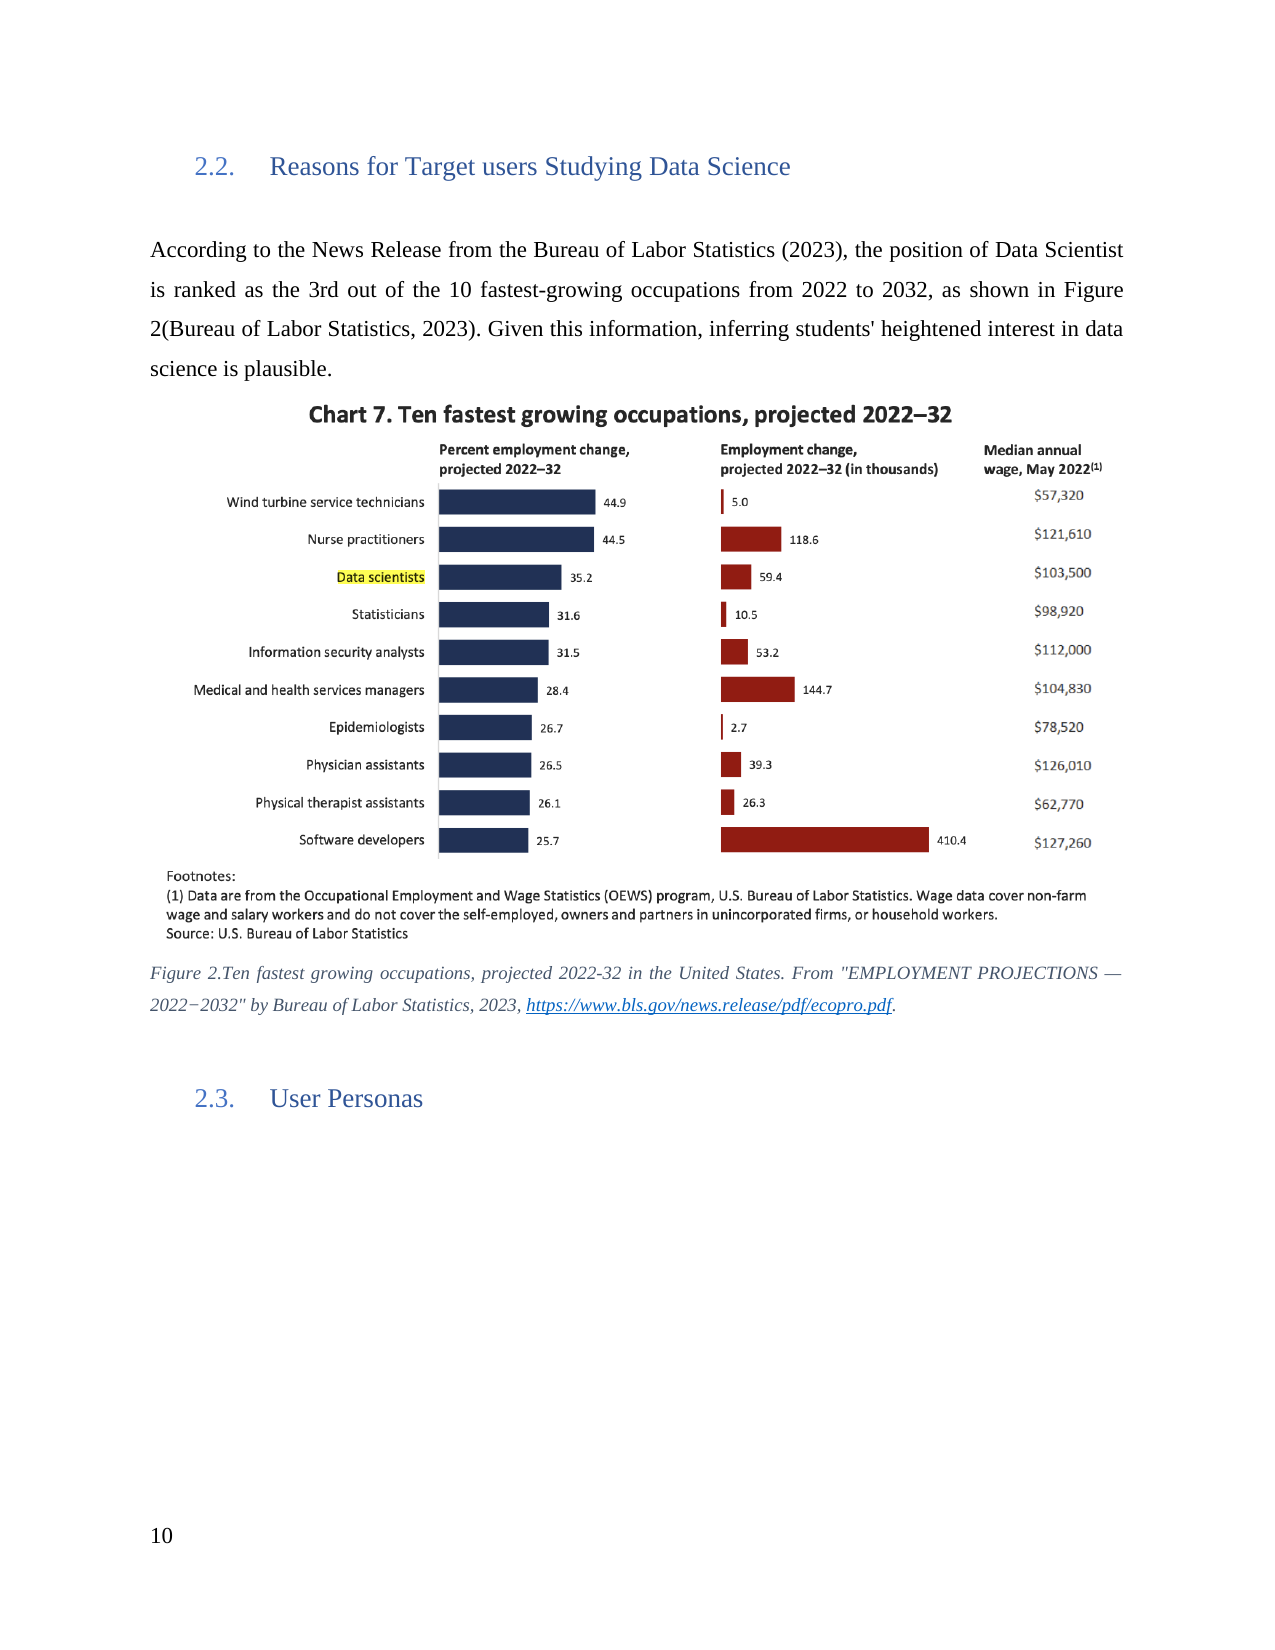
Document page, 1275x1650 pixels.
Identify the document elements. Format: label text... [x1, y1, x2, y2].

text According to the News Release from the Bureau of Labor Statistics (2023), the position of Data Scientist is ranked as the 3rd out of the 10 fastest-growing occupations from 2022 to 2032, as shown in Figure 2(Bureau of Labor Statistics, 2023). Given this information, inferring students' heightened interest in data science is plausible. [150, 236, 1125, 381]
subtitle Reasons for Target users Studying Data Science [194, 150, 1125, 181]
picture [150, 394, 1108, 949]
subtitle User Personas [194, 1082, 1125, 1113]
text Figure 2.Ten fastest growing occupations, projected 2022-32 in the United States. From "EMPLOYMENT PROJECTIONS — 2022−2032" by Bureau of Labor Statistics, 2023, https://www.bls.gov/news.release/pdf/ecopro.pdf. [150, 962, 1125, 1016]
